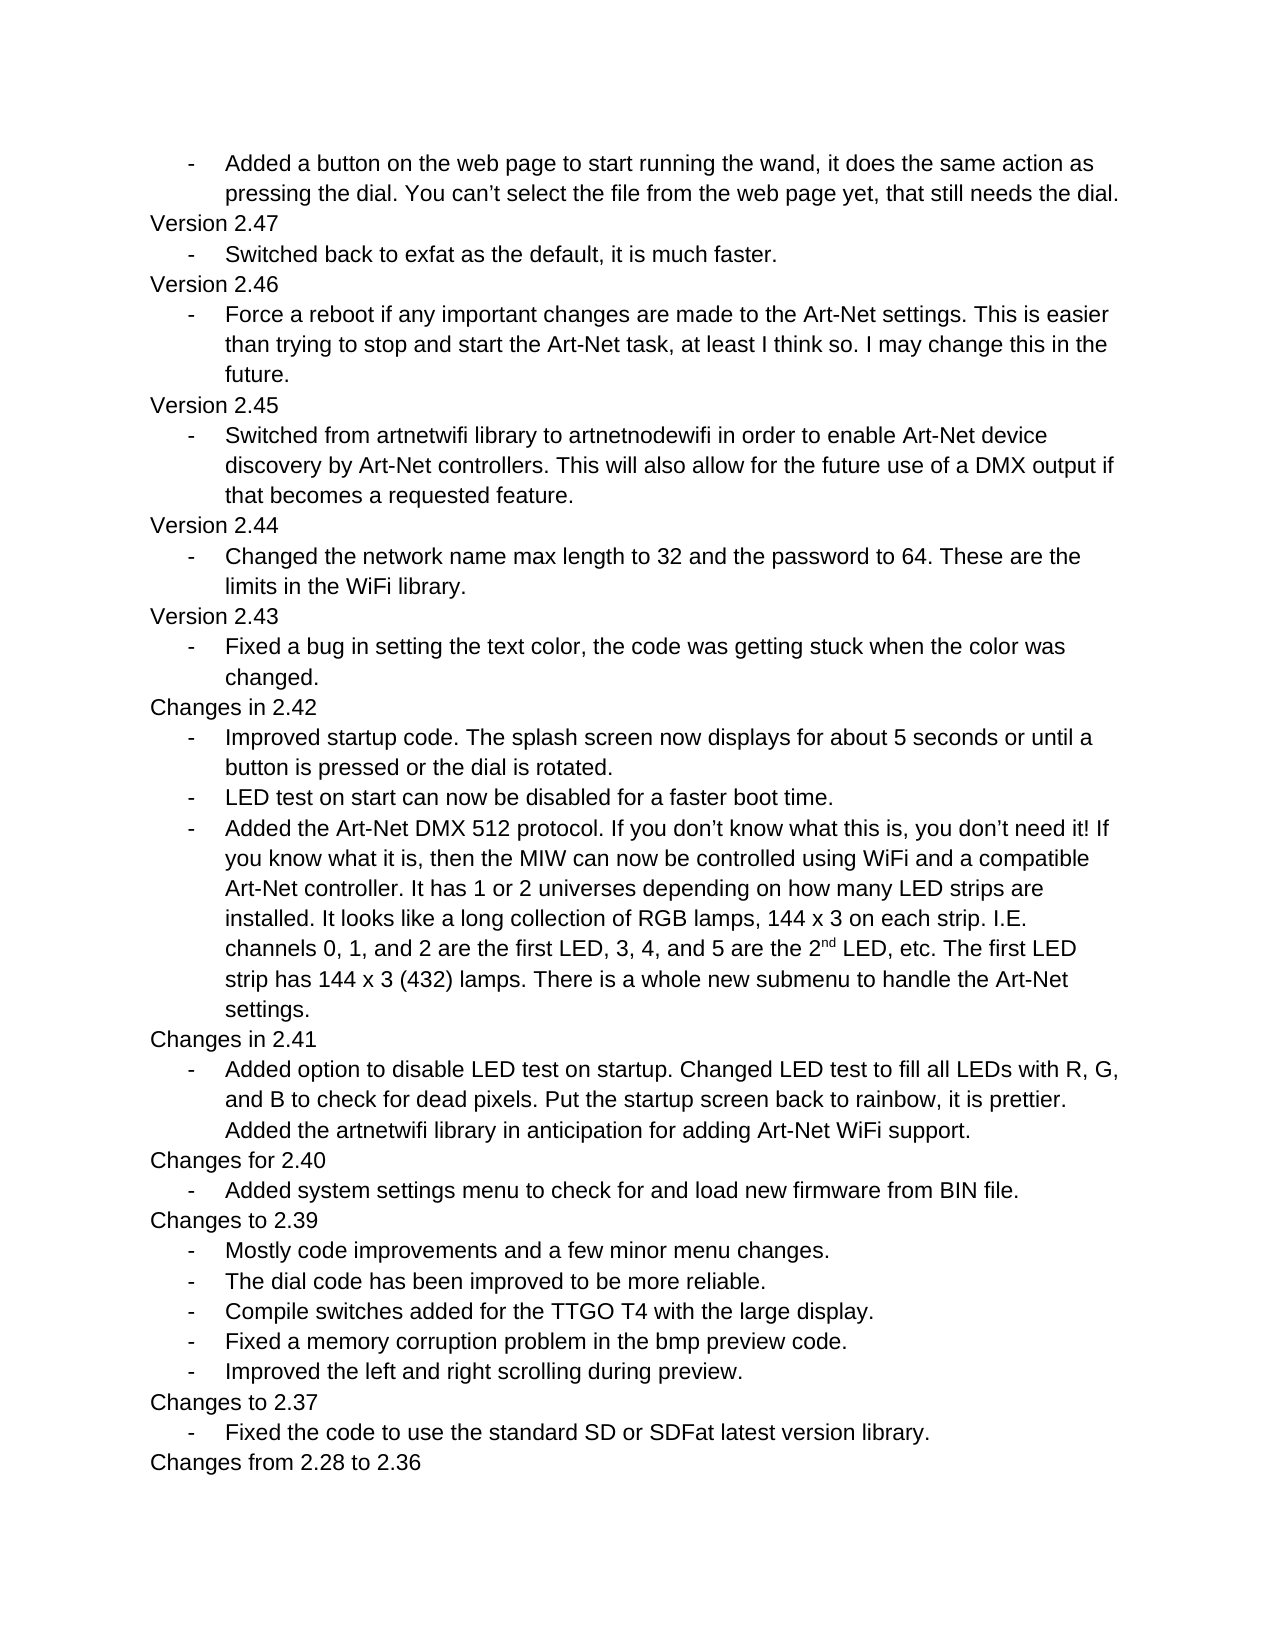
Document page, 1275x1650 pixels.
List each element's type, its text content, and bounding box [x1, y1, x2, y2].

list Changed the network name max length to 32 and the password to 64. These are the limits in the WiFi library. [187, 543, 1125, 599]
text Version 2.45 [150, 392, 1125, 418]
text Version 2.46 [150, 271, 1125, 297]
text Version 2.43 [150, 603, 1125, 629]
list Improved the left and right scrolling during preview. [187, 1358, 1125, 1385]
list Compile switches added for the TTGO T4 with the large display. [187, 1298, 1125, 1324]
list Fixed a bug in setting the text color, the code was getting stuck when the color was changed. [187, 633, 1125, 690]
text Version 2.44 [150, 512, 1125, 539]
text Changes to 2.39 [150, 1207, 1125, 1234]
list Added system settings menu to check for and load new firmware from BIN file. [187, 1177, 1125, 1203]
list The dial code has been improved to be more reliable. [187, 1268, 1125, 1294]
list Improved startup code. The splash screen now displays for about 5 seconds or until a button is pressed or the dial is rotated. [187, 724, 1125, 781]
text Changes in 2.41 [150, 1026, 1125, 1052]
list LED test on start can now be disabled for a faster boot time. [187, 784, 1125, 811]
list Switched from artnetwifi library to artnetnodewifi in order to enable Art-Net device discovery by Art-Net controllers. This will also allow for the future use of a DMX output if that becomes a requested feature. [187, 422, 1125, 509]
list Switched back to exfat as the default, it is much faster. [187, 241, 1125, 267]
list Fixed a memory corruption problem in the bmp preview code. [187, 1328, 1125, 1354]
text Version 2.47 [150, 210, 1125, 237]
list Added option to disable LED test on startup. Changed LED test to fill all LEDs with R, G, and B to check for dead pixels. Put the startup screen back to rainbow, it is prettier. Added the artnetwifi library in anticipation for adding Art-Net WiFi support. [187, 1056, 1125, 1143]
list Mostly code improvements and a few minor menu changes. [187, 1237, 1125, 1264]
text Changes to 2.37 [150, 1388, 1125, 1415]
text Changes in 2.42 [150, 694, 1125, 720]
text Changes for 2.40 [150, 1147, 1125, 1173]
list Fixed the code to use the standard SD or SDFat latest version library. [187, 1419, 1125, 1445]
text Changes from 2.28 to 2.36 [150, 1449, 1125, 1475]
list Force a reboot if any important changes are made to the Art-Net settings. This is easier than trying to stop and start the Art-Net task, at least I think so. I may change this in the future. [187, 301, 1125, 388]
list Added a button on the web page to start running the wand, it does the same action as pressing the dial. You can’t select the file from the web page yet, that still needs the dial. [187, 150, 1125, 207]
list Added the Art-Net DMX 512 protocol. If you don’t know what this is, you don’t need it! If you know what it is, then the MIW can now be controlled using WiFi and a compatible Art-Net controller. It has 1 or 2 universes depending on how many LED strips are installed. It looks like a long collection of RGB lamps, 144 x 3 on each strip. I.E. channels 0, 1, and 2 are the first LED, 3, 4, and 5 are the 2nd LED, etc. The first LED strip has 144 x 3 (432) lamps. There is a whole new submenu to handle the Art-Net settings. [187, 814, 1125, 1022]
